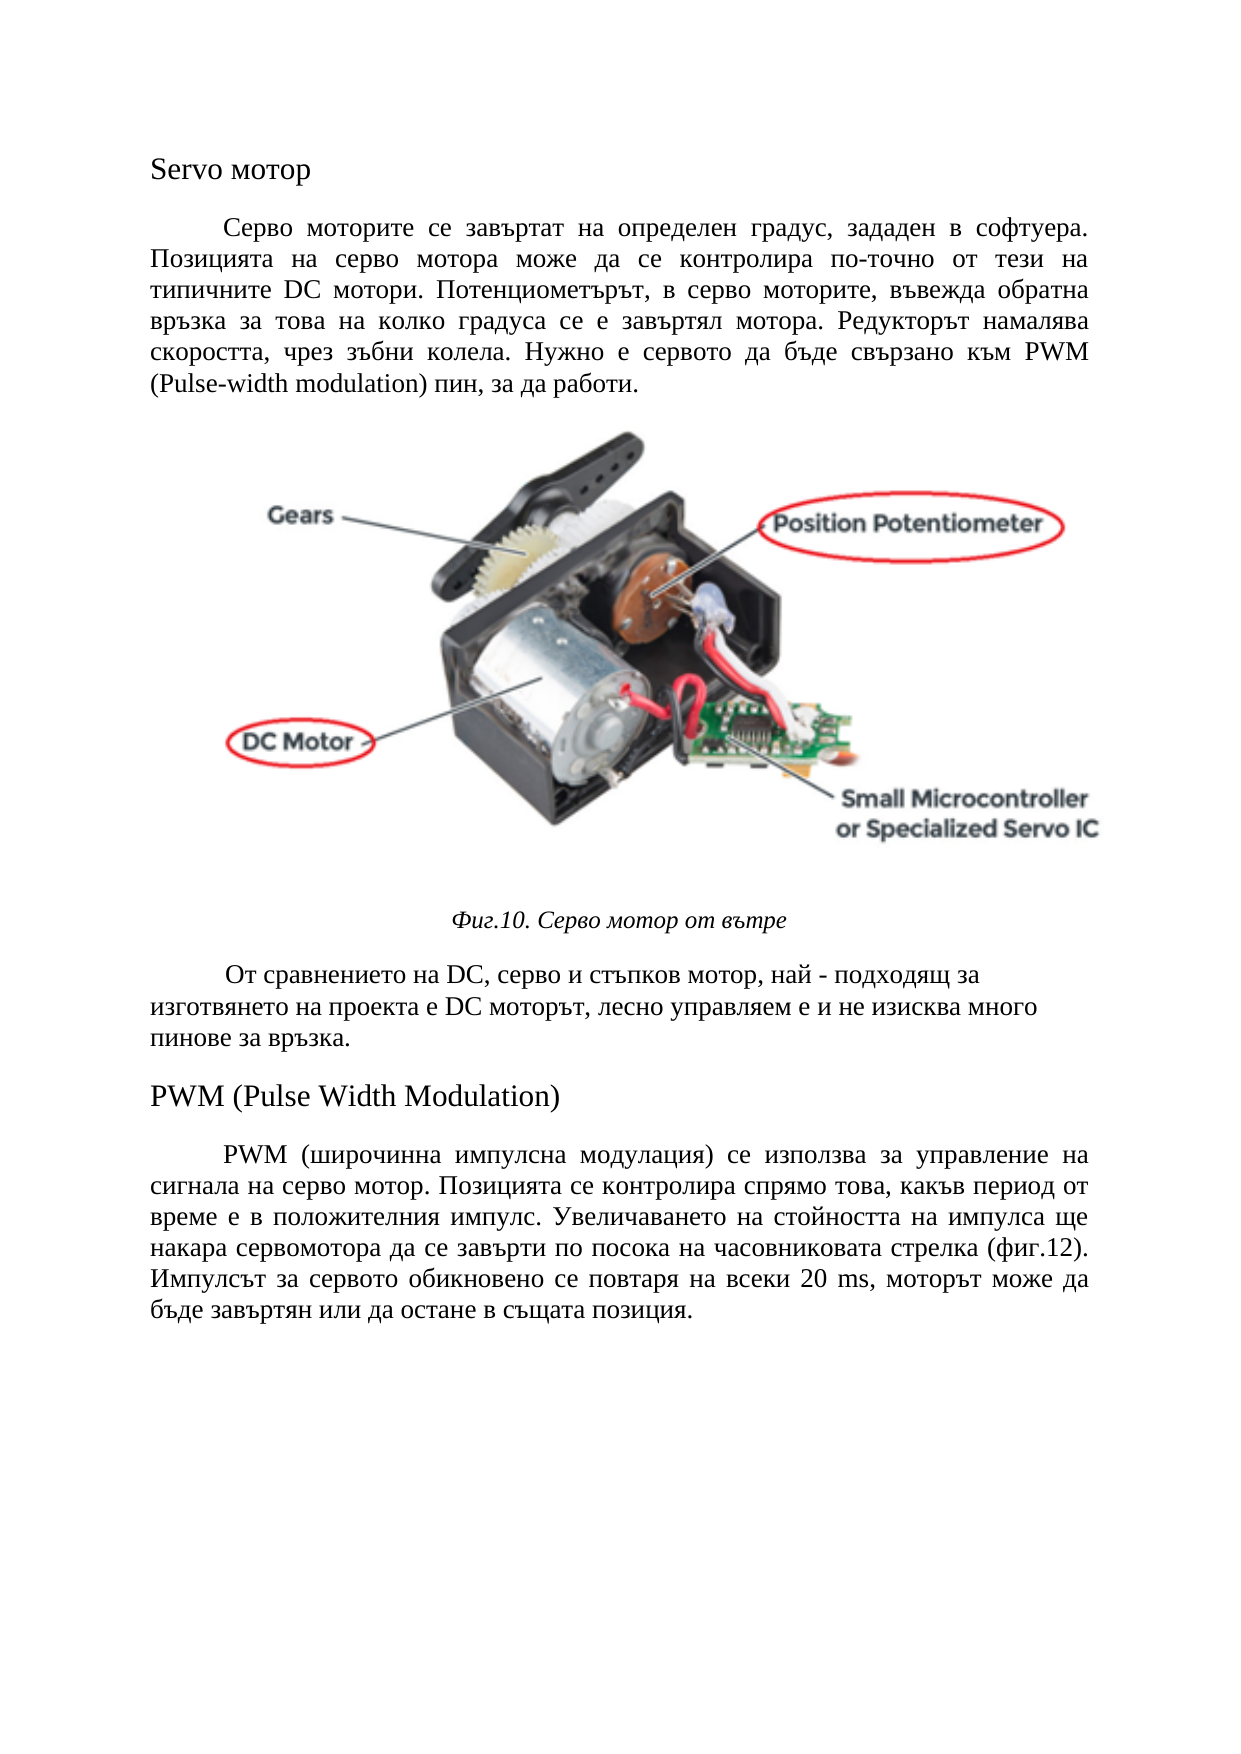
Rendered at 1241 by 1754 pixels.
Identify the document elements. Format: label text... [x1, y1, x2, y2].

subtitle PWM (Pulse Width Modulation) [150, 1077, 1090, 1113]
text От сравнението на DC, серво и стъпков мотор, най - подходящ за изготвянето на проекта е DC моторът, лесно управляем е и не изисква много пинове за връзка. [150, 958, 1090, 1052]
text PWM (широчинна импулсна модулация) се използва за управление на сигнала на серво мотор. Позицията се контролира спрямо това, какъв период от време е в положителния импулс. Увеличаването на стойността на импулса ще накара сервомотора да се завърти по посока на часовниковата стрелка (фиг.12). Импулсът за сервото обикновено се повтаря на всеки 20 ms, моторът може да бъде завъртян или да остане в същата позиция. [150, 1138, 1090, 1325]
subtitle Servo мотор [150, 150, 1090, 186]
picture [222, 422, 1158, 880]
text Фиг.10. Серво мотор от вътре [150, 905, 1090, 933]
text Серво моторите се завъртат на определен градус, зададен в софтуера. Позицията на серво мотора може да се контролира по-точно от тези на типичните DC мотори. Потенциометърът, в серво моторите, въвежда обратна връзка за това на колко градуса се е завъртял мотора. Редукторът намалява скоростта, чрез зъбни колела. Нужно е сервото да бъде свързано към PWM (Pulse-width modulation) пин, за да работи. [150, 211, 1090, 398]
